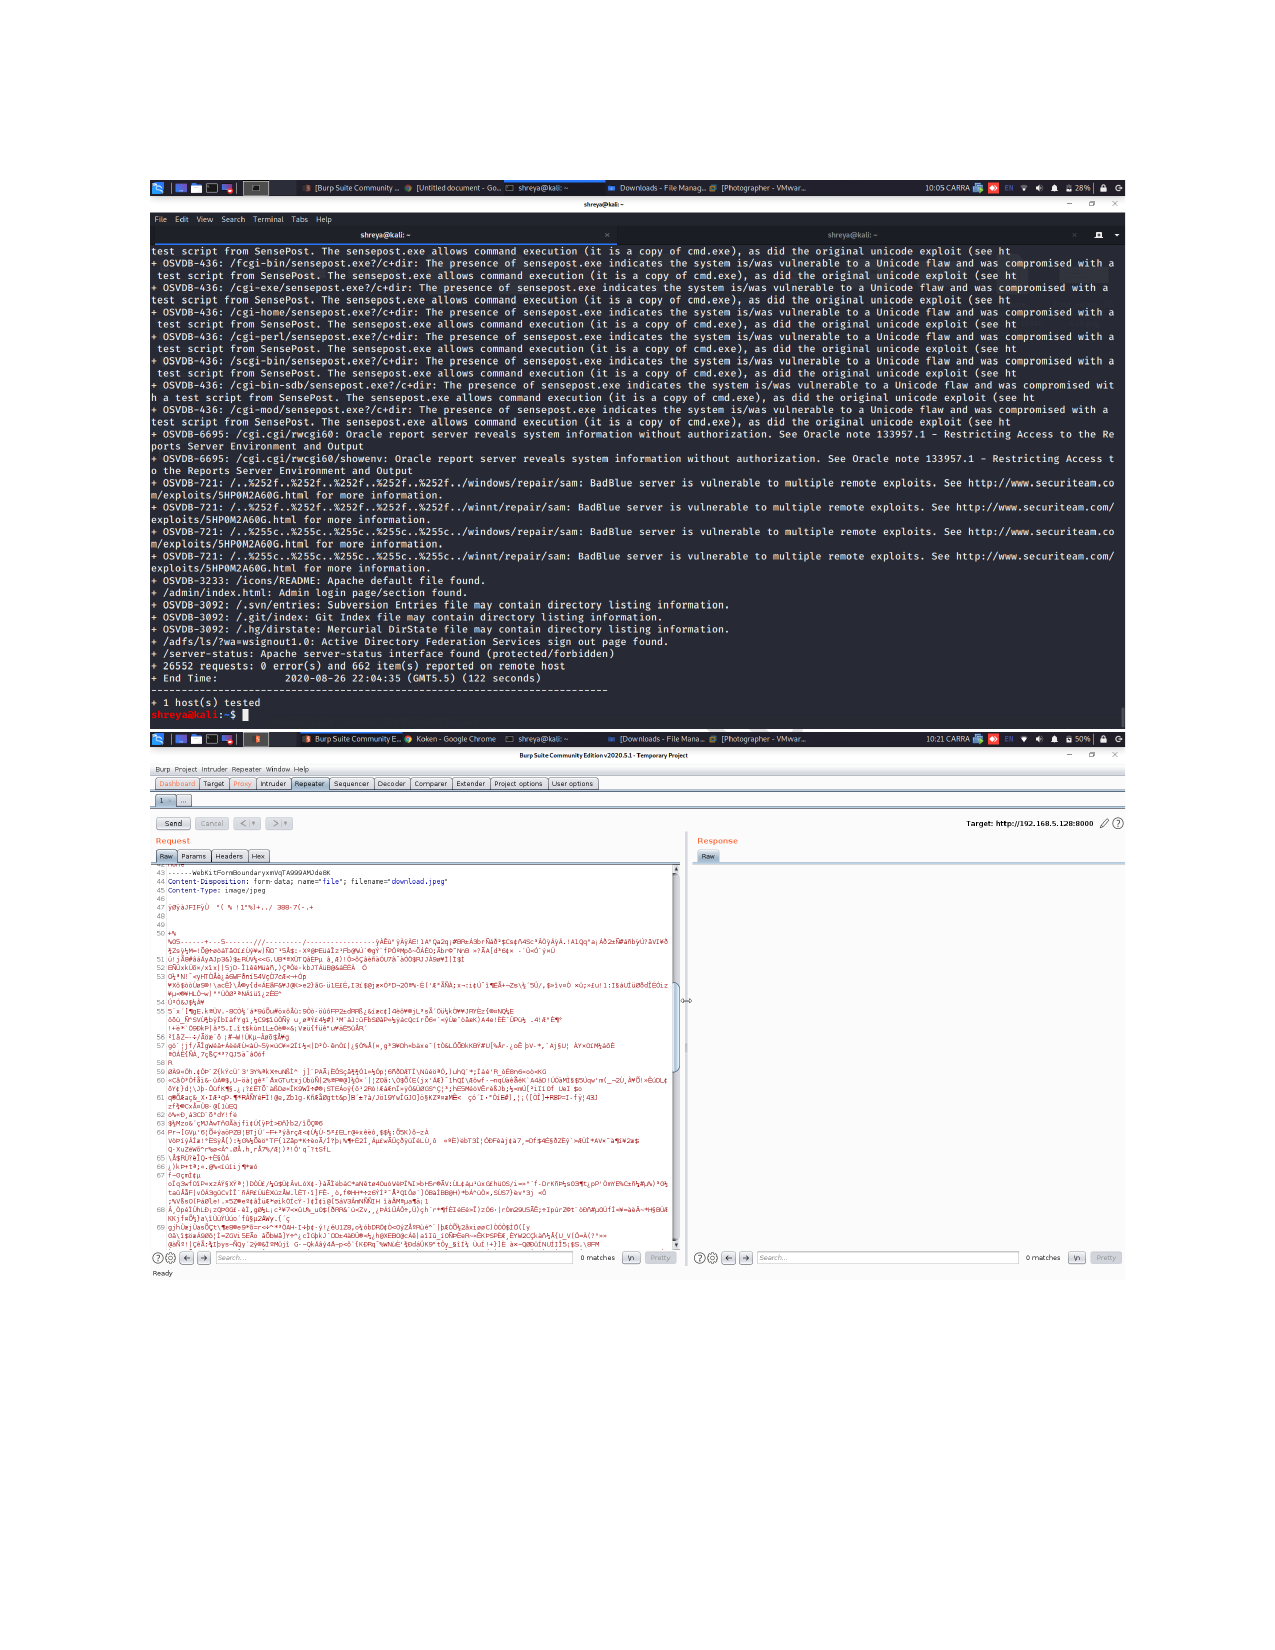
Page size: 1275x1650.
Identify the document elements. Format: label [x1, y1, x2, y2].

picture [150, 732, 1125, 1280]
picture [150, 180, 1125, 729]
